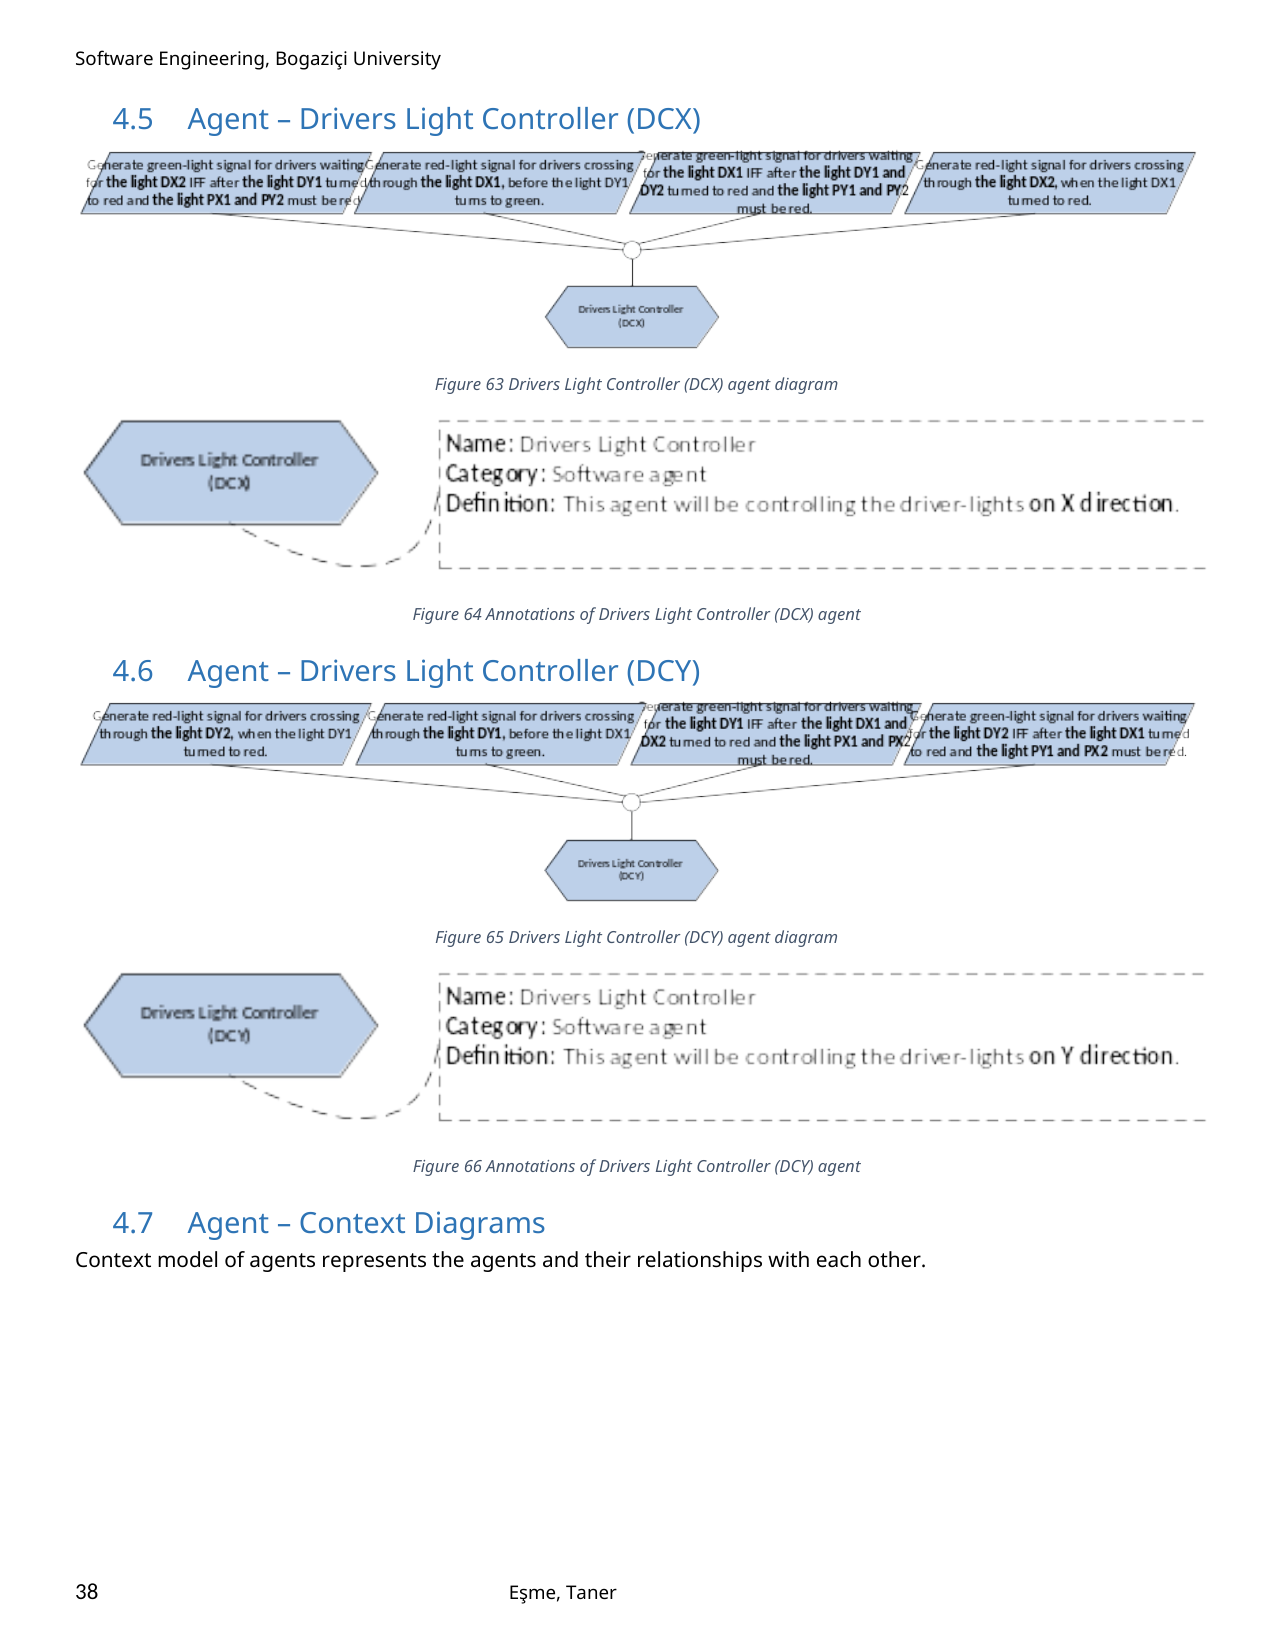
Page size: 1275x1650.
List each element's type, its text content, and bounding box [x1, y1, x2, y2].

subtitle Agent – Drivers Light Controller (DCX) [112, 98, 1200, 138]
text Context model of agents represents the agents and their relationships with each other. [75, 1245, 1200, 1274]
text Figure 66 Annotations of Drivers Light Controller (DCY) agent [75, 1155, 1200, 1178]
text Figure 63 Drivers Light Controller (DCX) agent diagram [75, 373, 1200, 396]
subtitle Agent – Context Diagrams [112, 1203, 1200, 1242]
subtitle Agent – Drivers Light Controller (DCY) [112, 650, 1200, 689]
text Figure 64 Annotations of Drivers Light Controller (DCX) agent [75, 602, 1200, 625]
text Figure 65 Drivers Light Controller (DCY) agent diagram [75, 926, 1200, 948]
